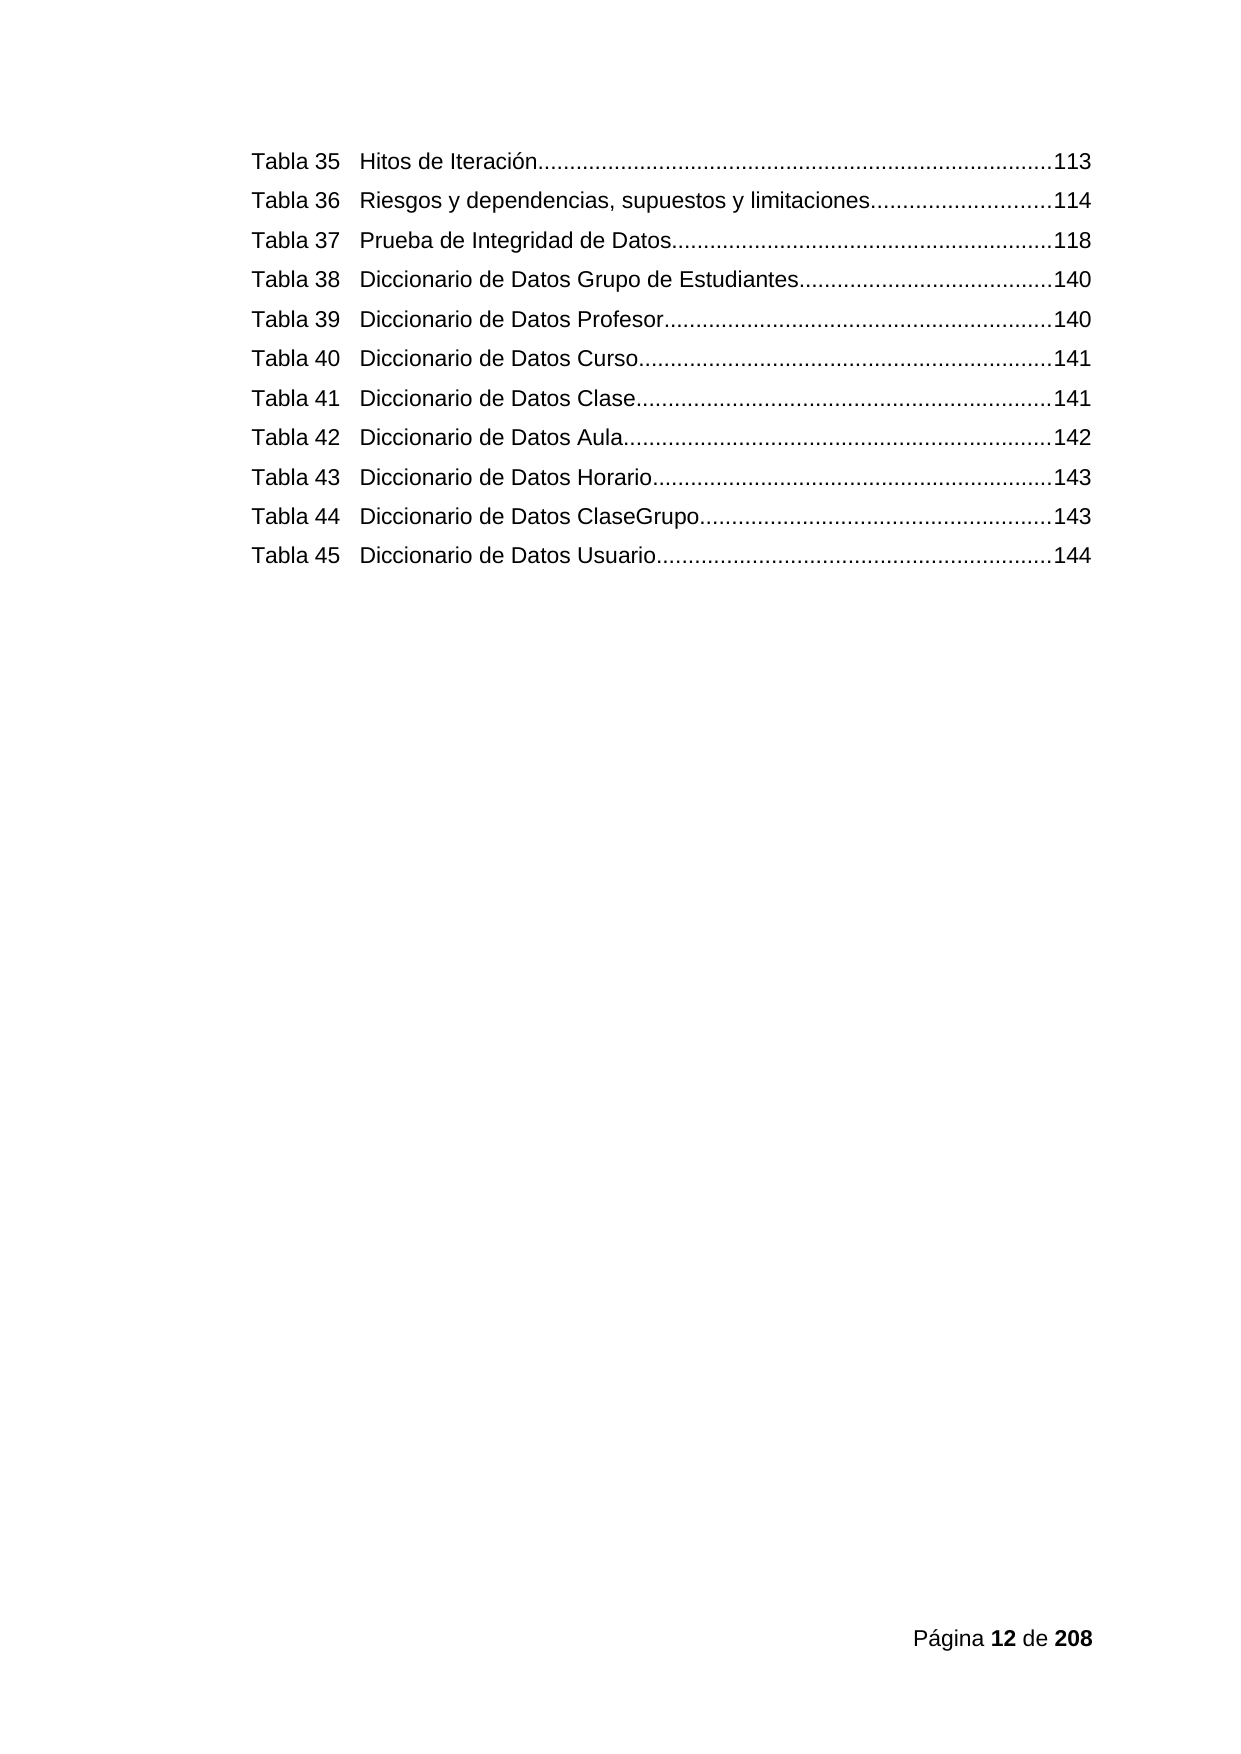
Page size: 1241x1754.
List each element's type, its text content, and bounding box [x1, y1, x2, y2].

text Tabla 37 Prueba de Integridad de Datos 118 [177, 227, 1092, 253]
text Tabla 40 Diccionario de Datos Curso 141 [177, 345, 1092, 371]
text Tabla 36 Riesgos y dependencias, supuestos y limitaciones 114 [177, 187, 1092, 213]
text Tabla 42 Diccionario de Datos Aula 142 [177, 424, 1092, 450]
text Tabla 45 Diccionario de Datos Usuario 144 [177, 542, 1092, 569]
text Tabla 38 Diccionario de Datos Grupo de Estudiantes 140 [177, 266, 1092, 292]
text Tabla 44 Diccionario de Datos ClaseGrupo 143 [177, 503, 1092, 529]
text Tabla 43 Diccionario de Datos Horario 143 [177, 463, 1092, 490]
text Tabla 39 Diccionario de Datos Profesor 140 [177, 306, 1092, 332]
text Tabla 35 Hitos de Iteración 113 [177, 148, 1092, 174]
text Tabla 41 Diccionario de Datos Clase 141 [177, 384, 1092, 411]
